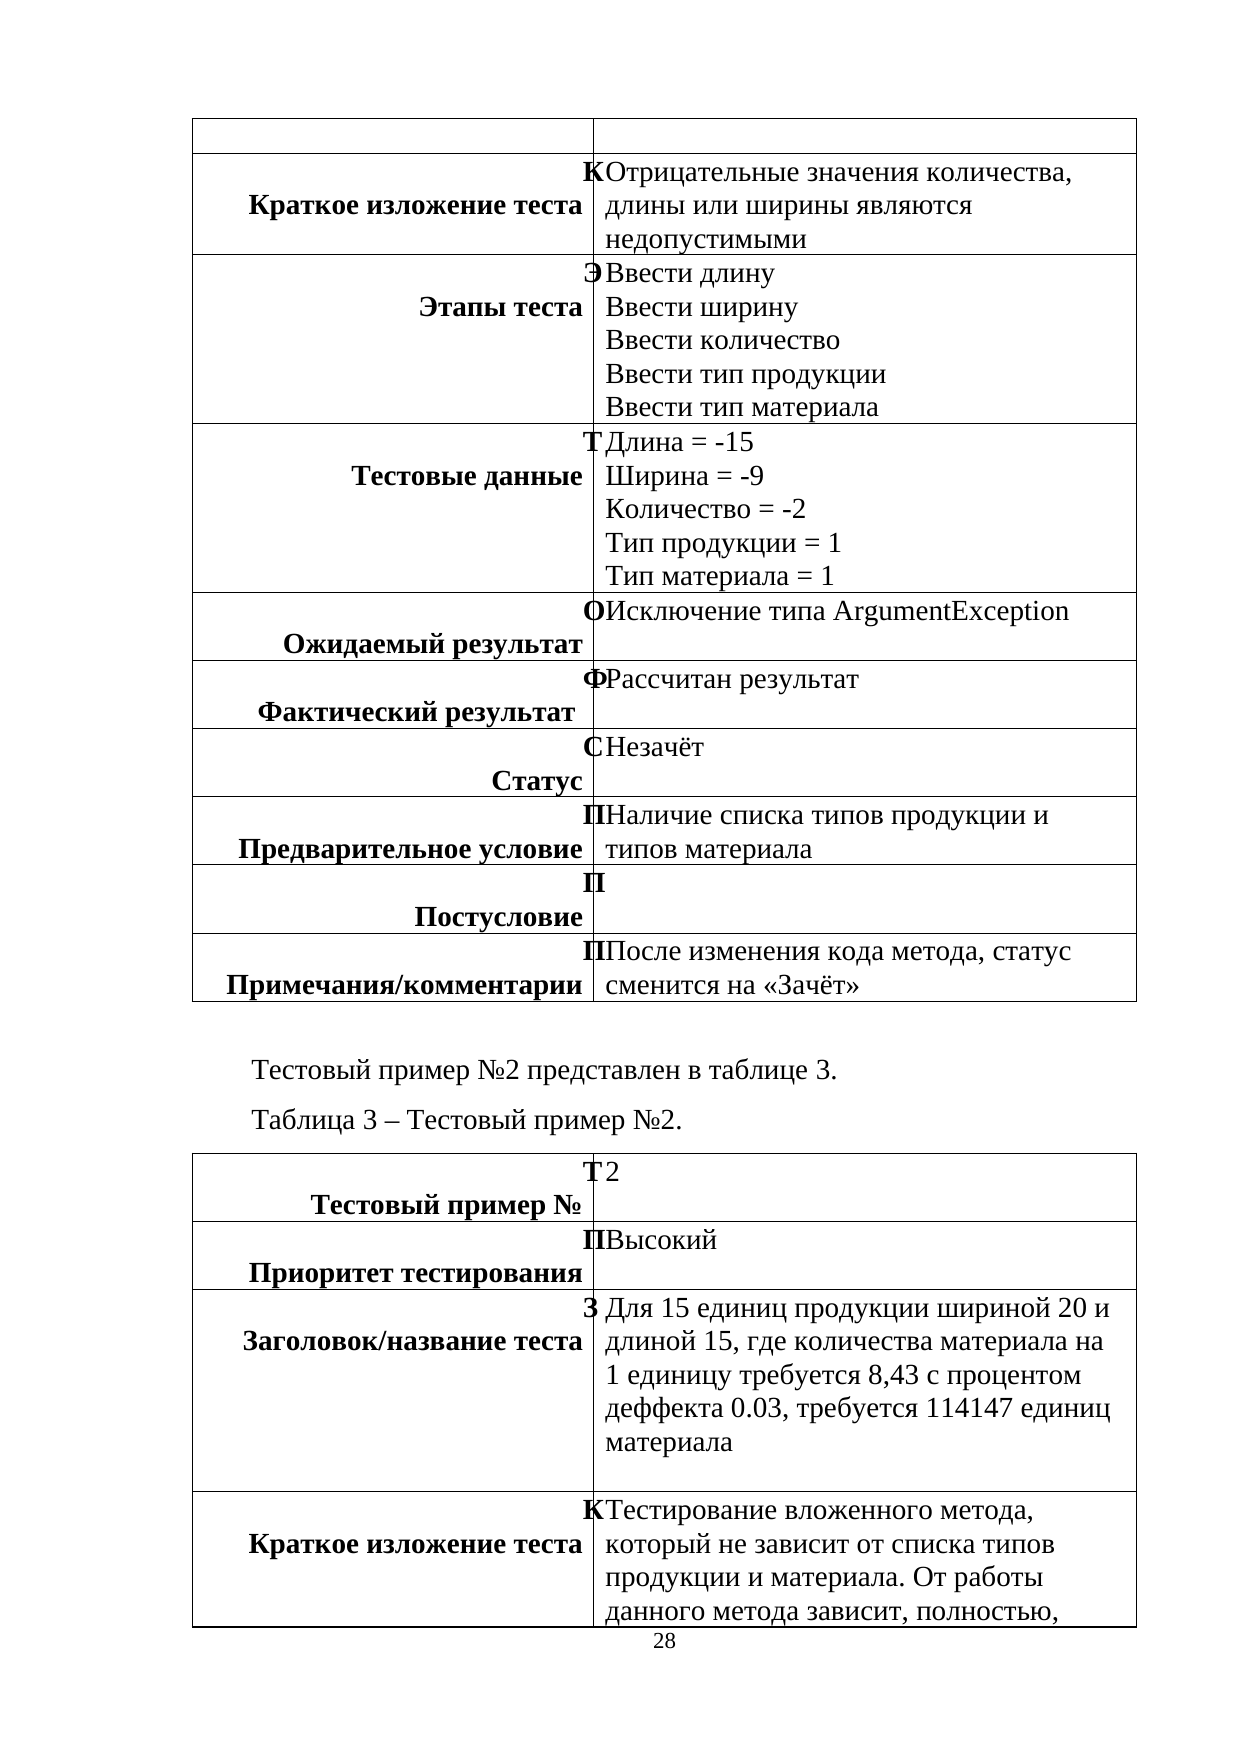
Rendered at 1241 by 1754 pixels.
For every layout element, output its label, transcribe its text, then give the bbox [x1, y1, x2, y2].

table_cell Для 15 единиц продукции шириной 20 и длиной 15, где количества материала на 1 единицу требуется 8,43 с процентом деффекта 0.03, требуется 114147 единиц материала [594, 1290, 1136, 1491]
table_cell После изменения кода метода, статус сменится на «Зачёт» [594, 934, 1136, 1001]
table_cell ЗЗаголовок/название теста [193, 1290, 593, 1491]
table_cell Рассчитан результат [594, 661, 1136, 728]
table_cell Незачёт [594, 729, 1136, 796]
table_cell ППриоритет тестирования [193, 1222, 593, 1289]
table_cell ЭЭтапы теста [193, 255, 593, 423]
text Тестовый пример №2 представлен в таблице 3. [177, 1052, 1152, 1086]
table_cell ППредварительное условие [193, 797, 593, 864]
table_cell ООжидаемый результат [193, 593, 593, 660]
table_header 2 [594, 1154, 1136, 1221]
table_cell Высокий [594, 1222, 1136, 1289]
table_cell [193, 119, 593, 153]
text Таблица 3 – Тестовый пример №2. [177, 1102, 1152, 1136]
table_cell Наличие списка типов продукции и типов материала [594, 797, 1136, 864]
table_cell Длина = -15 Ширина = -9 Количество = -2 Тип продукции = 1 Тип материала = 1 [594, 424, 1136, 592]
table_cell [193, 1492, 593, 1626]
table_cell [594, 1492, 1136, 1626]
table_cell ППримечания/комментарии [193, 934, 593, 1001]
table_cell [594, 119, 1136, 153]
table_cell [594, 865, 1136, 932]
table_cell Отрицательные значения количества, длины или ширины являются недопустимыми [594, 154, 1136, 254]
table_cell ТТестовые данные [193, 424, 593, 592]
table_cell ФФактический результат [193, 661, 593, 728]
table_cell ППостусловие [193, 865, 593, 932]
table_header ТТестовый пример № [193, 1154, 593, 1221]
table_cell ККраткое изложение теста [193, 154, 593, 254]
table_cell ССтатус [193, 729, 593, 796]
table_cell Исключение типа ArgumentException [594, 593, 1136, 660]
table_cell Ввести длину Ввести ширину Ввести количество Ввести тип продукции Ввести тип материала [594, 255, 1136, 423]
